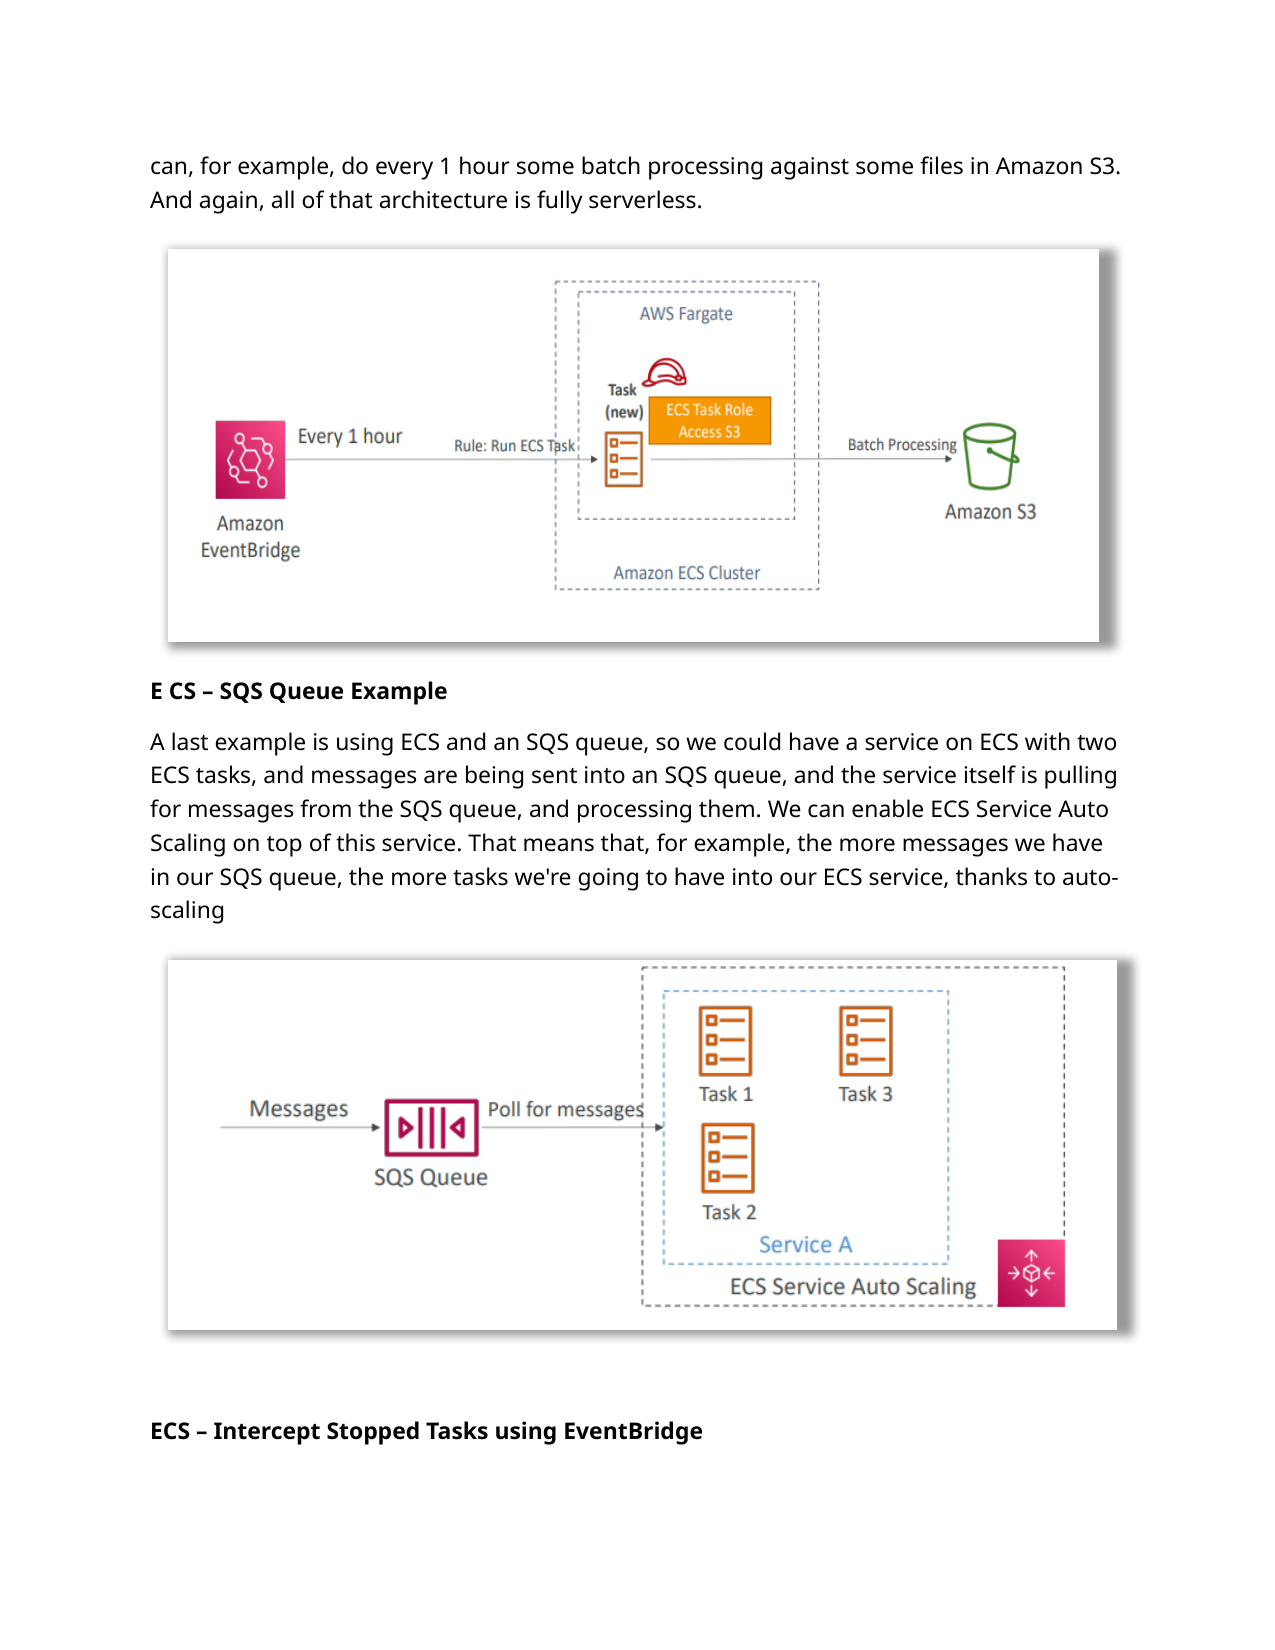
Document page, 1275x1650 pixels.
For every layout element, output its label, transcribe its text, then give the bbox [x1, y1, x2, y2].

picture [168, 960, 1117, 1330]
text A last example is using ECS and an SQS queue, so we could have a service on ECS with two ECS tasks, and messages are being sent into an SQS queue, and the service itself is pulling for messages from the SQS queue, and processing them. We can enable ECS Service Auto Scaling on top of this service. That means that, for example, the more messages we have in our SQS queue, the more tasks we're going to have into our ECS service, thanks to auto-scaling [150, 726, 1125, 926]
text ECS – Intercept Stopped Tasks using EventBridge [150, 1414, 1125, 1446]
text E CS – SQS Queue Example [150, 675, 1125, 707]
picture [168, 249, 1099, 642]
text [150, 150, 1125, 215]
